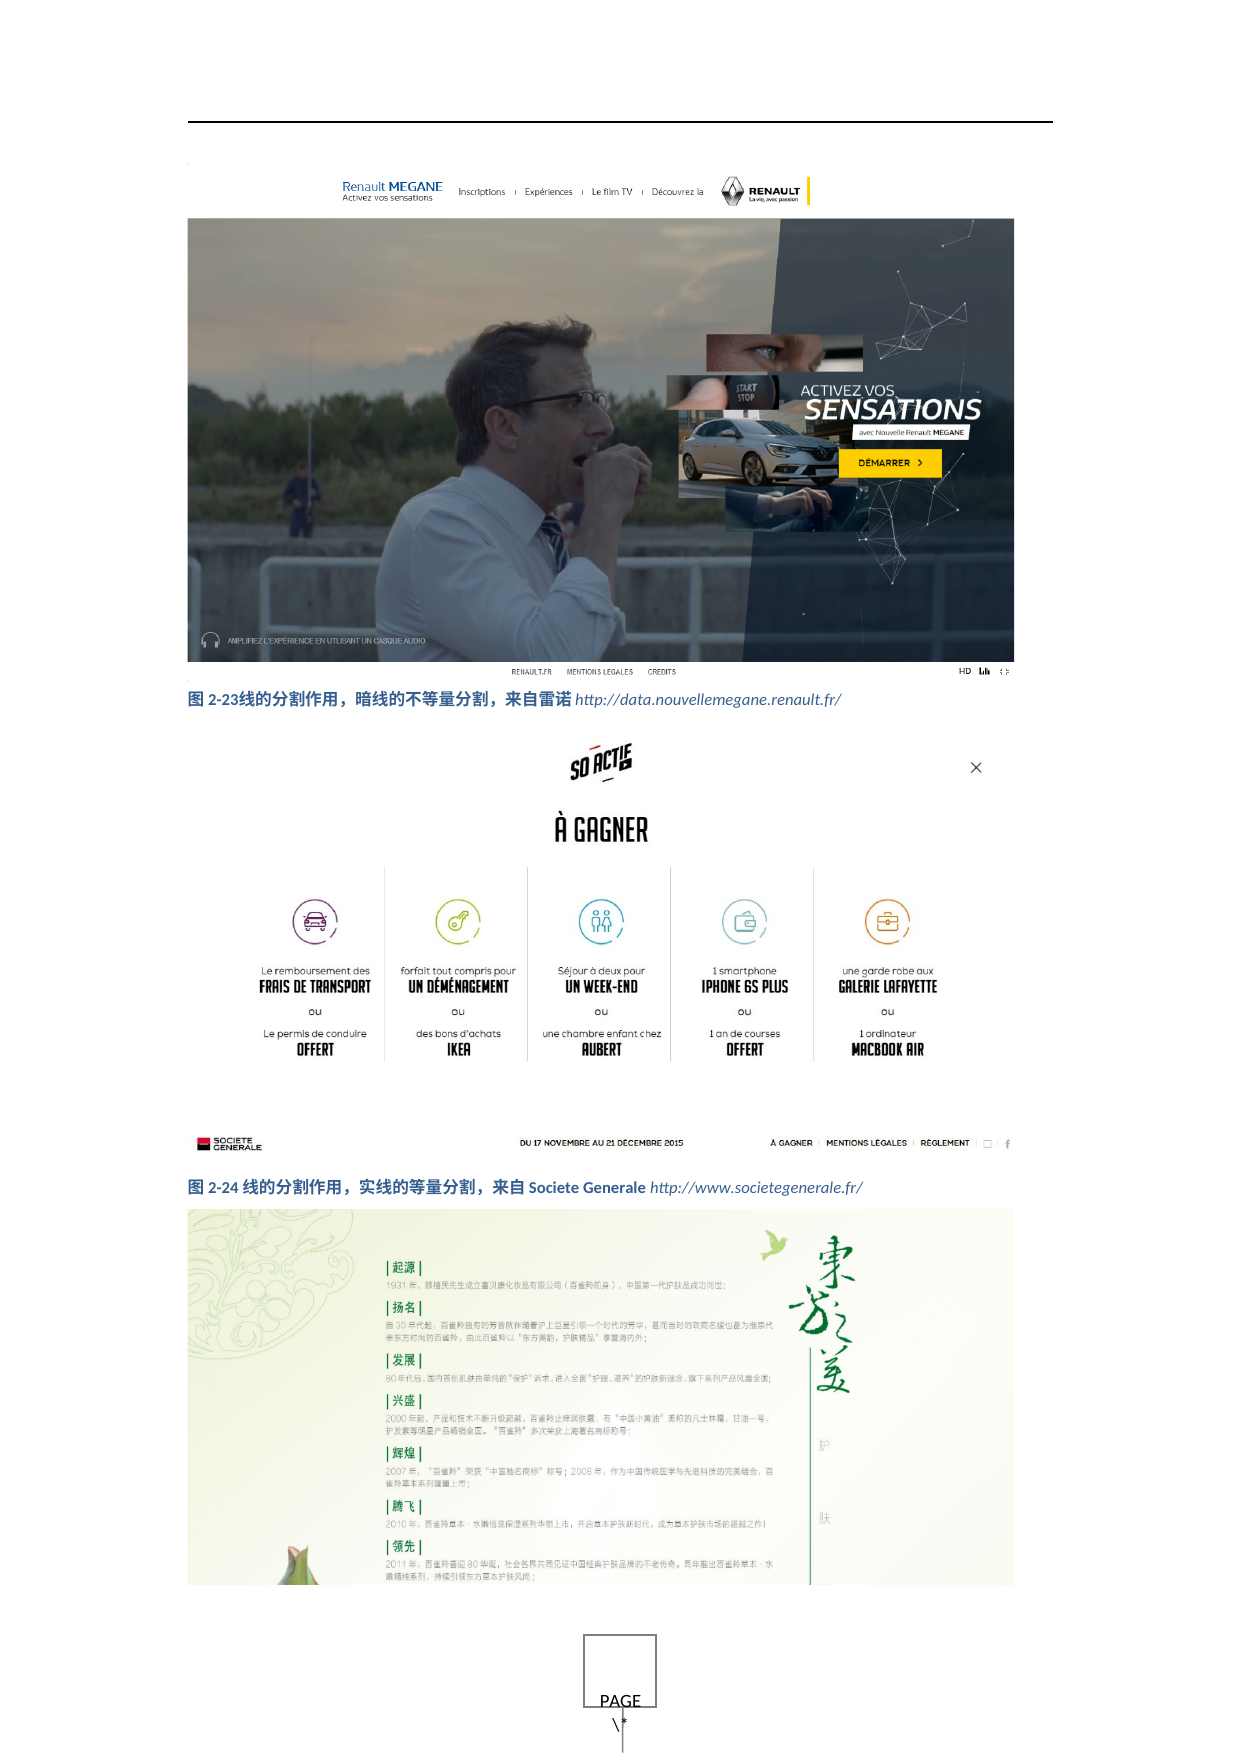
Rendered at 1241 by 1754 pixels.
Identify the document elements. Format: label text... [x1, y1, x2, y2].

picture [187, 163, 1015, 681]
picture [187, 1209, 1014, 1585]
picture [187, 729, 1014, 1155]
